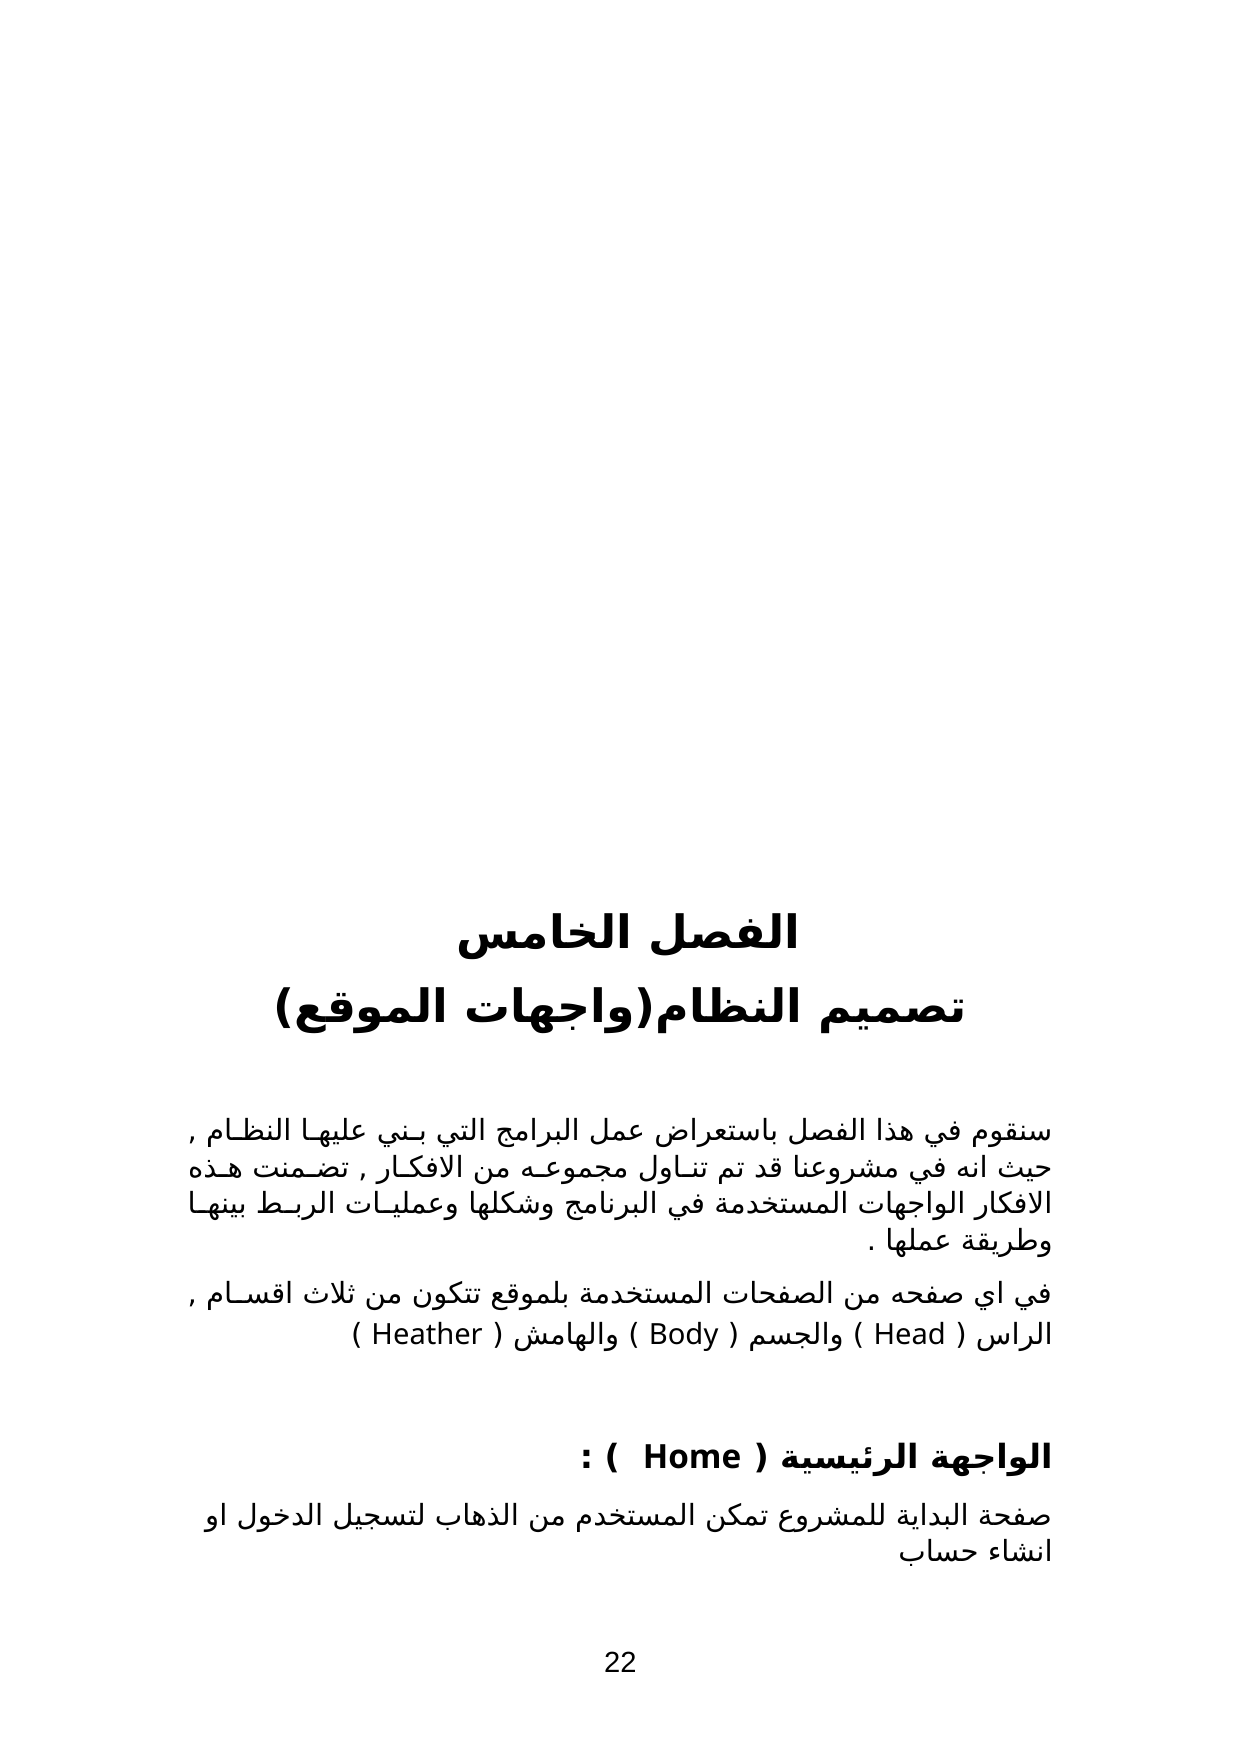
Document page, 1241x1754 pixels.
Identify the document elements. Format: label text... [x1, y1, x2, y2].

text صفحة البداية للمشروع تمكن المستخدم من الذهاب لتسجيل الدخول او انشاء حساب [187, 1498, 1053, 1569]
text الواجهة الرئيسية ( Home ) : [187, 1432, 1053, 1478]
text سنقوم في هذا الفصل باستعراض عمل البرامج التي بني عليها النظام , حيث انه في مشروعنا قد تم تناول مجموعه من الافكار , تضمنت هذه الافكار الواجهات المستخدمة في البرنامج وشكلها وعمليات الربط بينها وطريقة عملها . [187, 1113, 1053, 1257]
text في اي صفحه من الصفحات المستخدمة بلموقع تتكون من ثلاث اقسام , الراس ( Head ) والجسم ( Body ) والهامش ( Heather ) [187, 1277, 1053, 1353]
text تصميم النظام(واجهات الموقع) [187, 980, 1053, 1033]
text الفصل الخامس [187, 906, 1053, 959]
